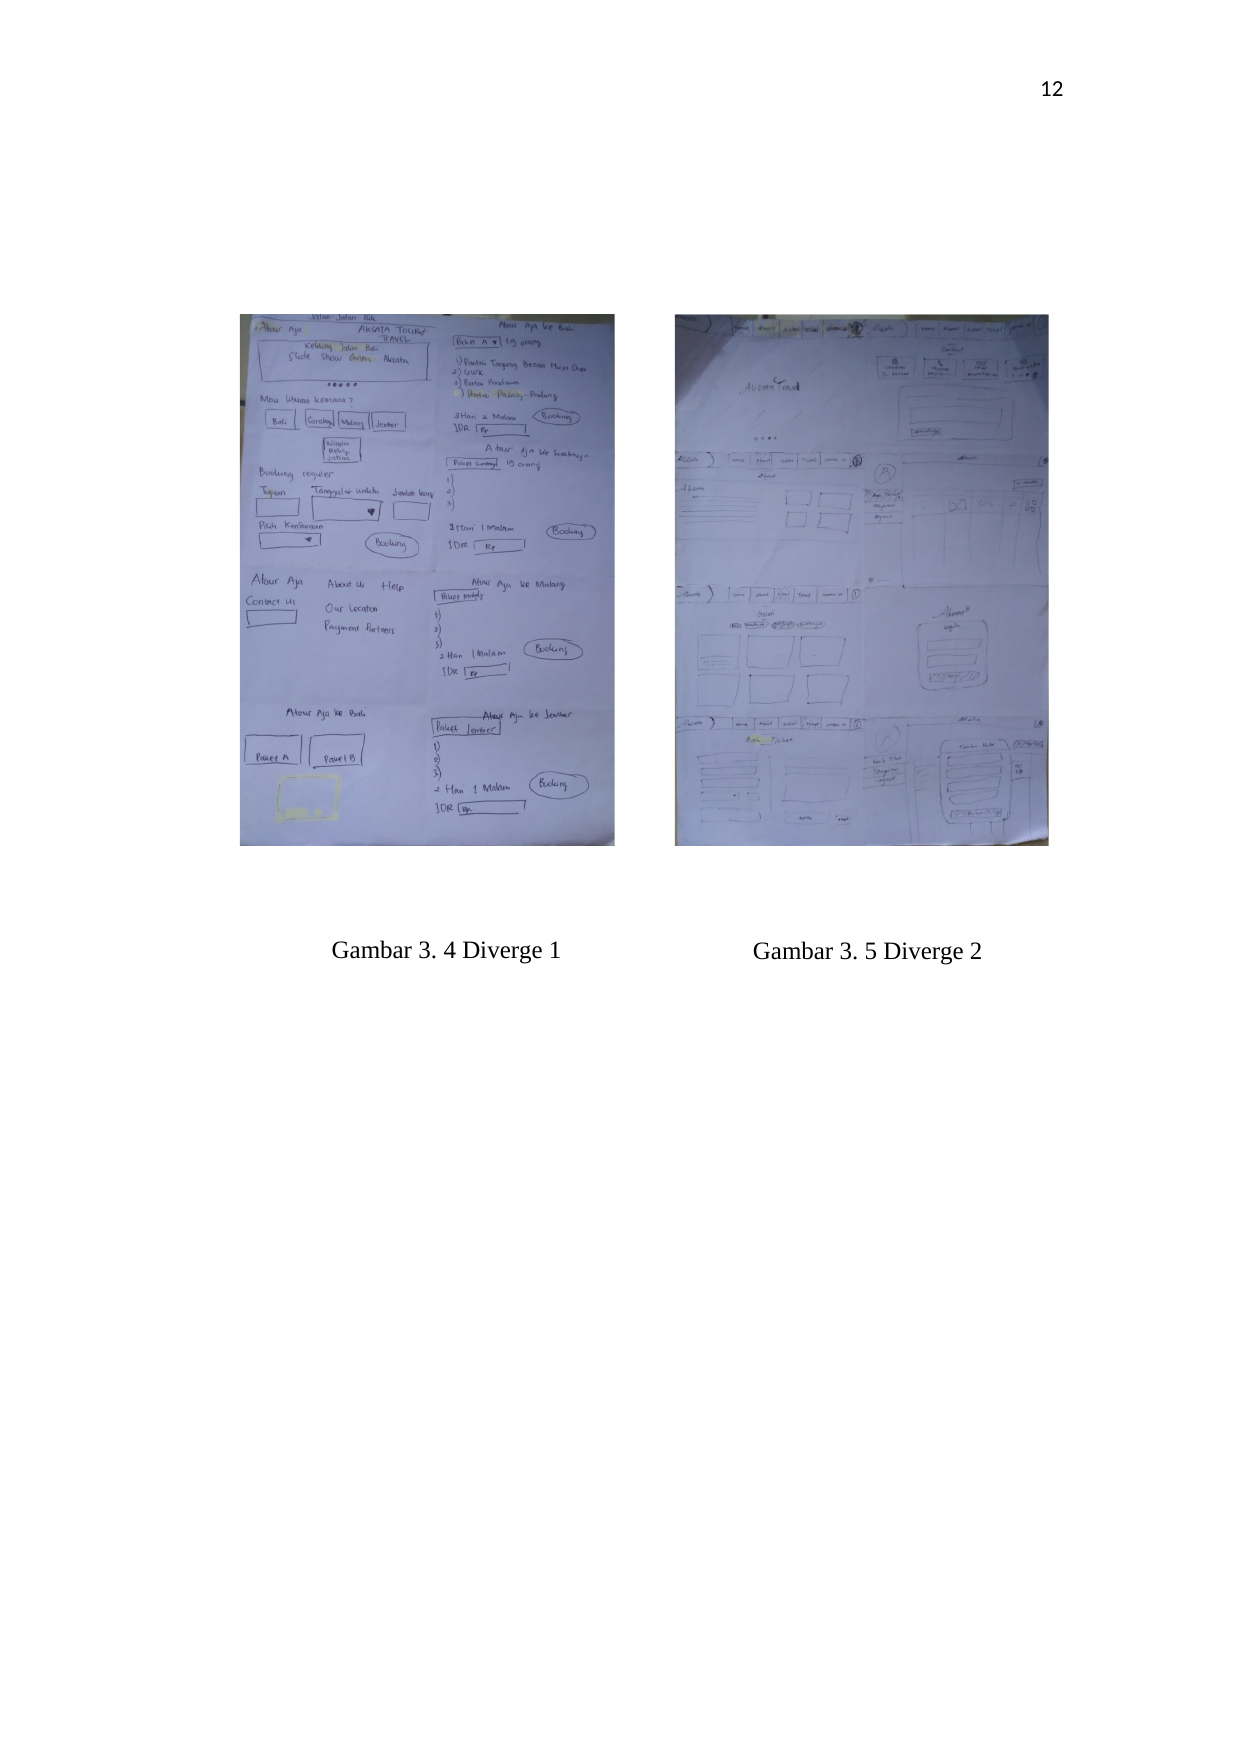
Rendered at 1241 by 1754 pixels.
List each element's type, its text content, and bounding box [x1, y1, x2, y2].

table_header Gambar 3. 5 Diverge 2 [664, 236, 1071, 976]
table_header Gambar 3. 4 Diverge 1 [229, 236, 664, 976]
picture [674, 315, 1049, 845]
picture [239, 314, 615, 845]
